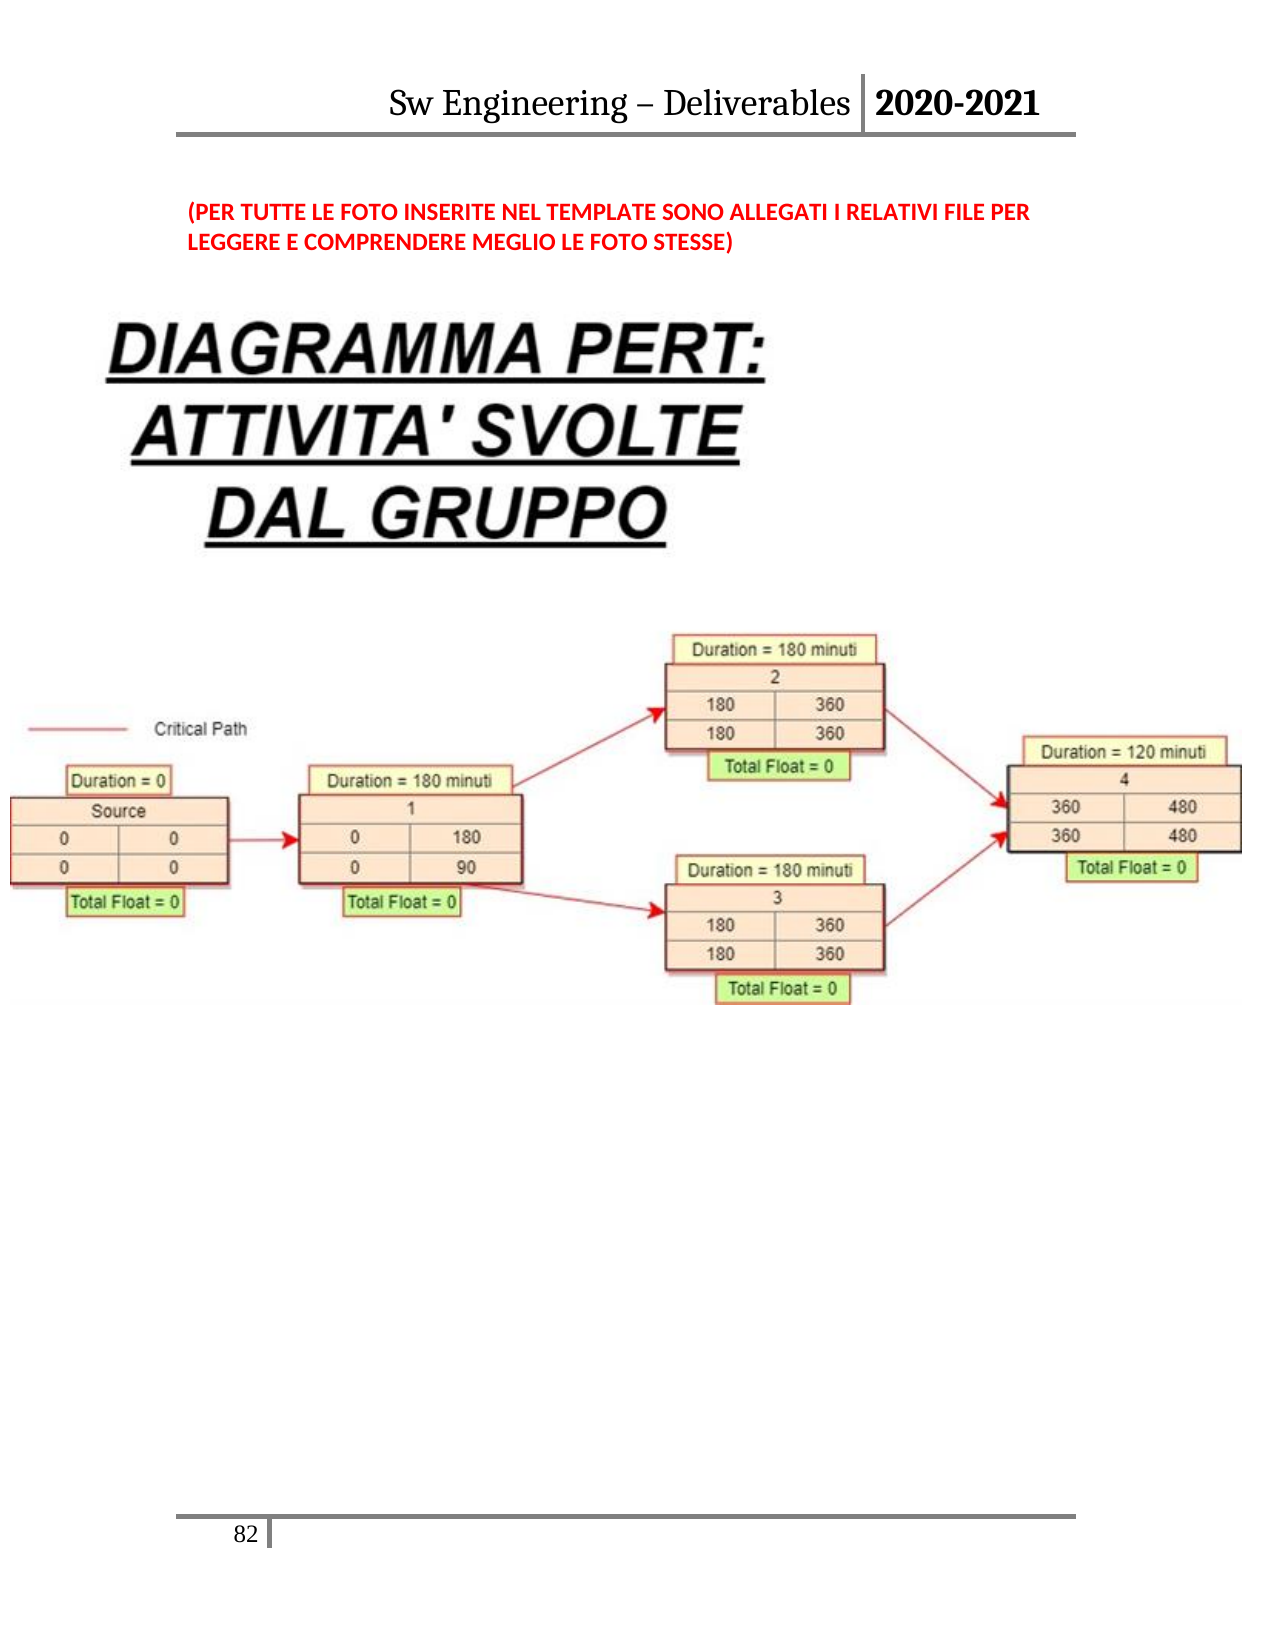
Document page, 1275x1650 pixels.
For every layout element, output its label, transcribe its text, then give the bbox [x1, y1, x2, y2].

picture [10, 287, 1242, 1005]
text (PER TUTTE LE FOTO INSERITE NEL TEMPLATE SONO ALLEGATI I RELATIVI FILE PER LEGGERE E COMPRENDERE MEGLIO LE FOTO STESSE) [187, 196, 1087, 257]
